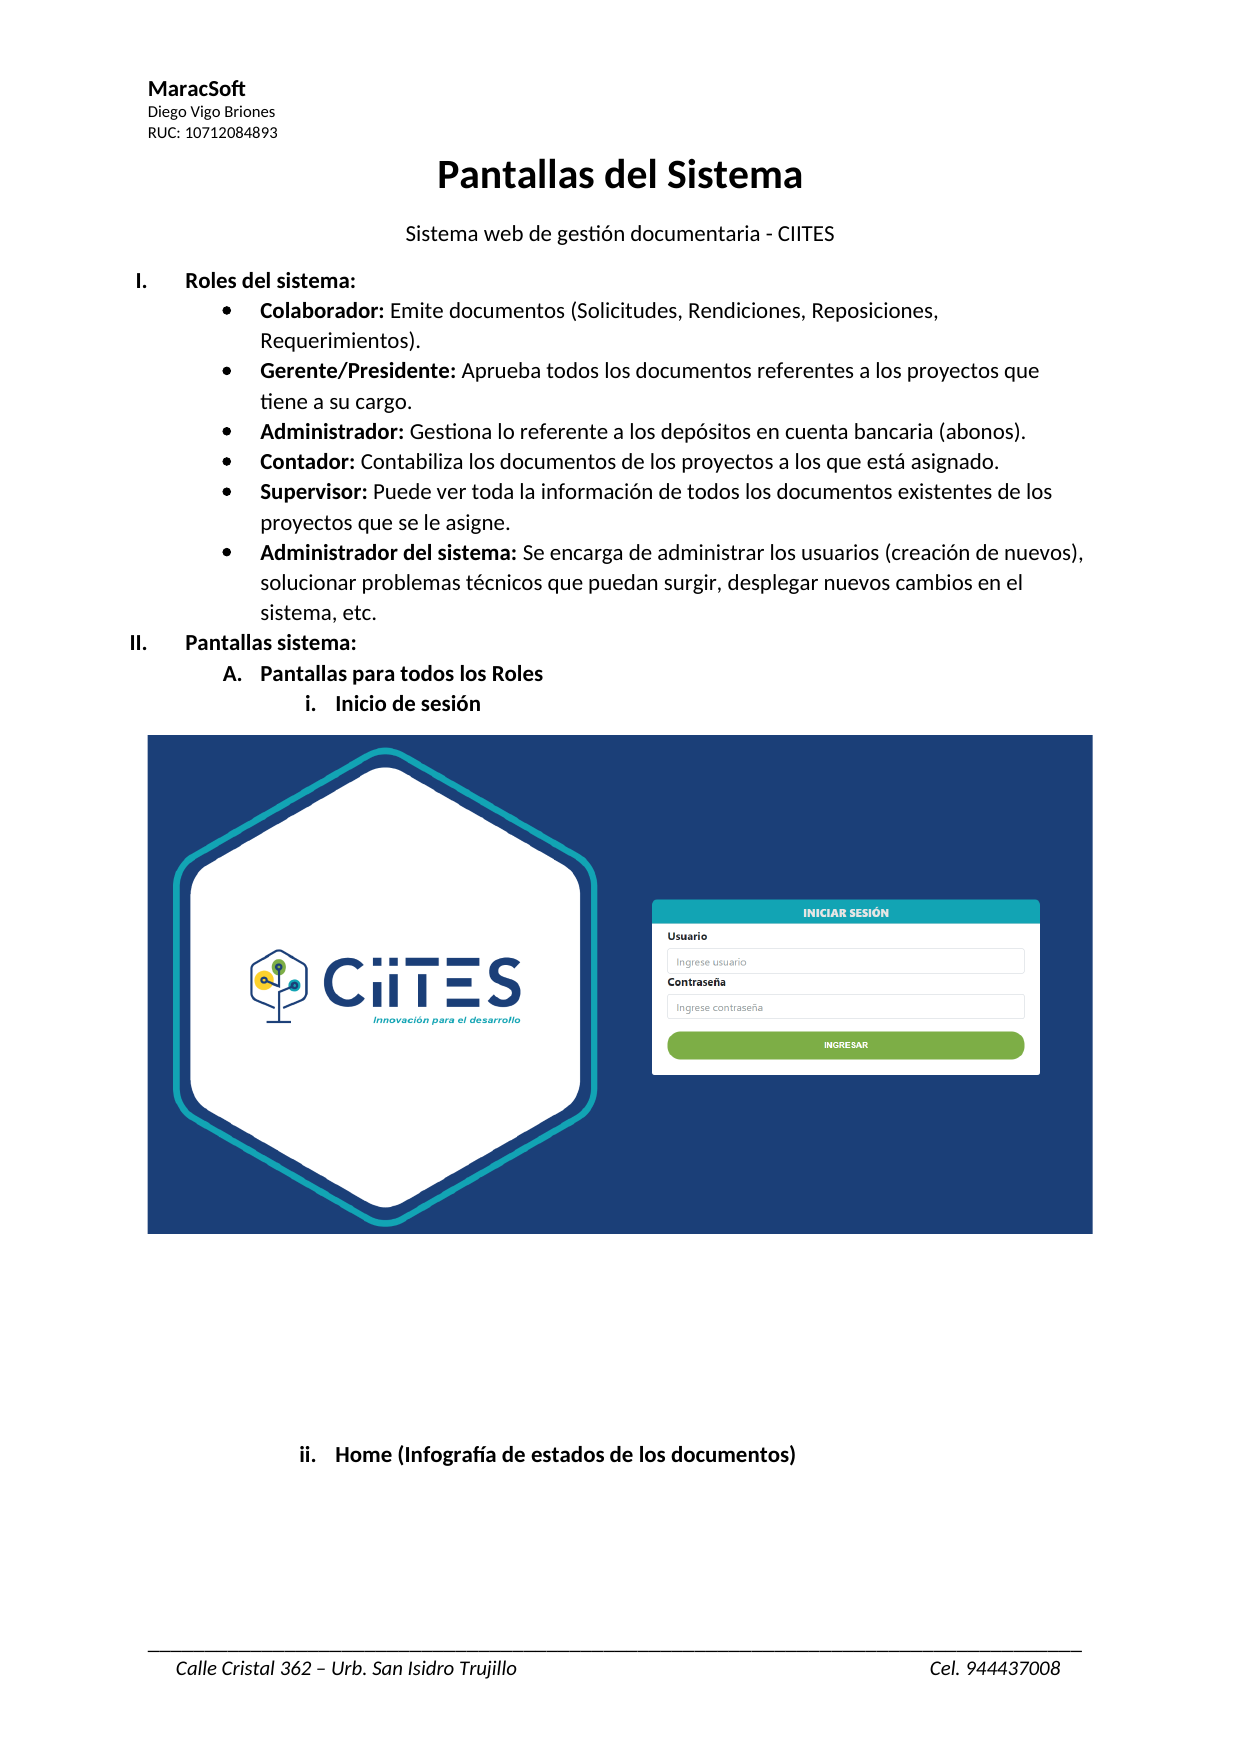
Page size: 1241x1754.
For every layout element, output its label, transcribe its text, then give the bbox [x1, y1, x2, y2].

list Supervisor: Puede ver toda la información de todos los documentos existentes de los proyectos que se le asigne. [223, 477, 1093, 536]
text Pantallas del Sistema [148, 148, 1093, 198]
list Inicio de sesión [316, 689, 1093, 717]
list Colaborador: Emite documentos (Solicitudes, Rendiciones, Reposiciones, Requerimientos). [223, 296, 1093, 354]
list Administrador: Gestiona lo referente a los depósitos en cuenta bancaria (abonos). [223, 417, 1093, 445]
list Contador: Contabiliza los documentos de los proyectos a los que está asignado. [223, 447, 1093, 475]
list Pantallas para todos los Roles [223, 659, 1093, 687]
picture [147, 735, 1093, 1234]
text Sistema web de gestión documentaria - CIITES [148, 219, 1093, 247]
list Gerente/Presidente: Aprueba todos los documentos referentes a los proyectos que tiene a su cargo. [223, 357, 1093, 415]
list Administrador del sistema: Se encarga de administrar los usuarios (creación de nuevos), solucionar problemas técnicos que puedan surgir, desplegar nuevos cambios en el sistema, etc. [223, 538, 1093, 626]
list Home (Infografía de estados de los documentos) [316, 1440, 1093, 1468]
list Pantallas sistema: [148, 628, 1093, 657]
list Roles del sistema: [148, 266, 1093, 294]
